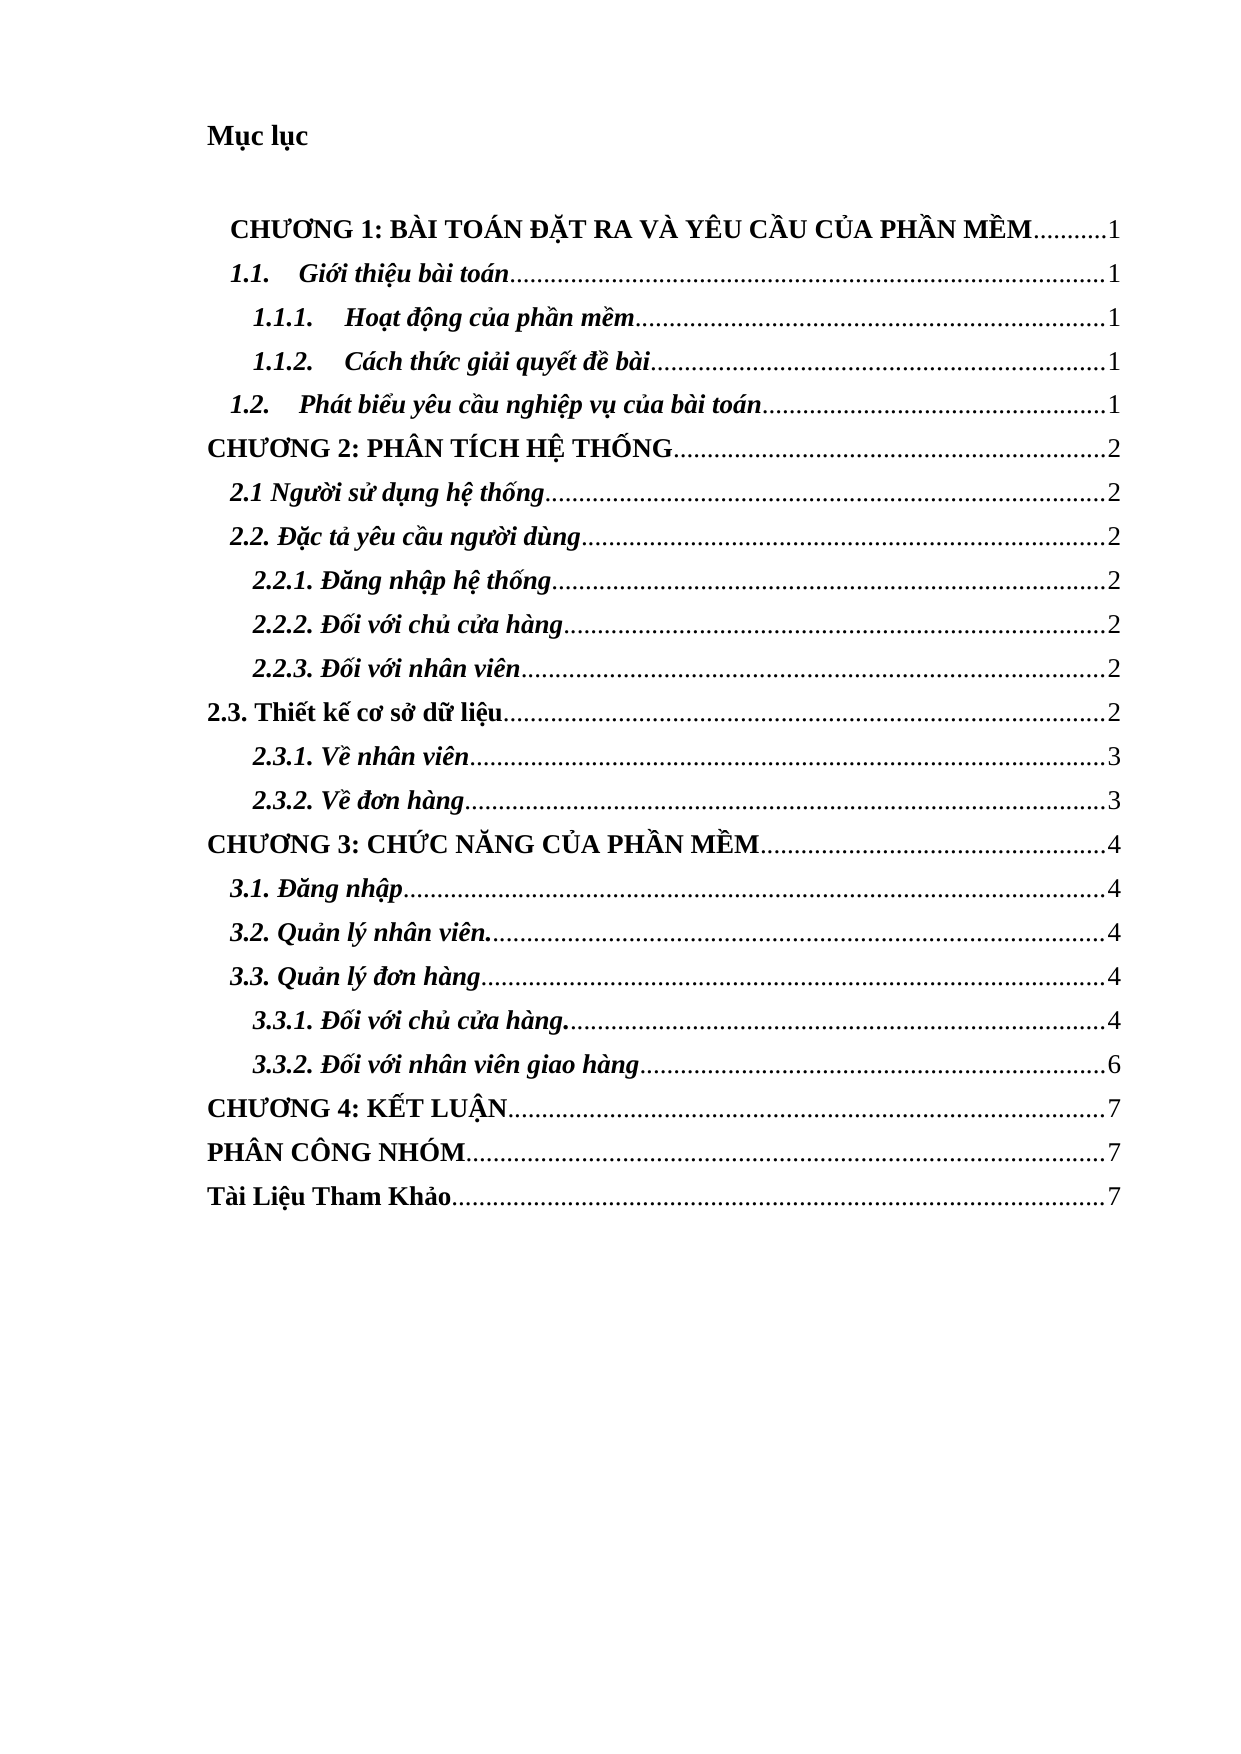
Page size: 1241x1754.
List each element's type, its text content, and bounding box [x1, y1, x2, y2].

text Mục lục [207, 118, 1122, 152]
